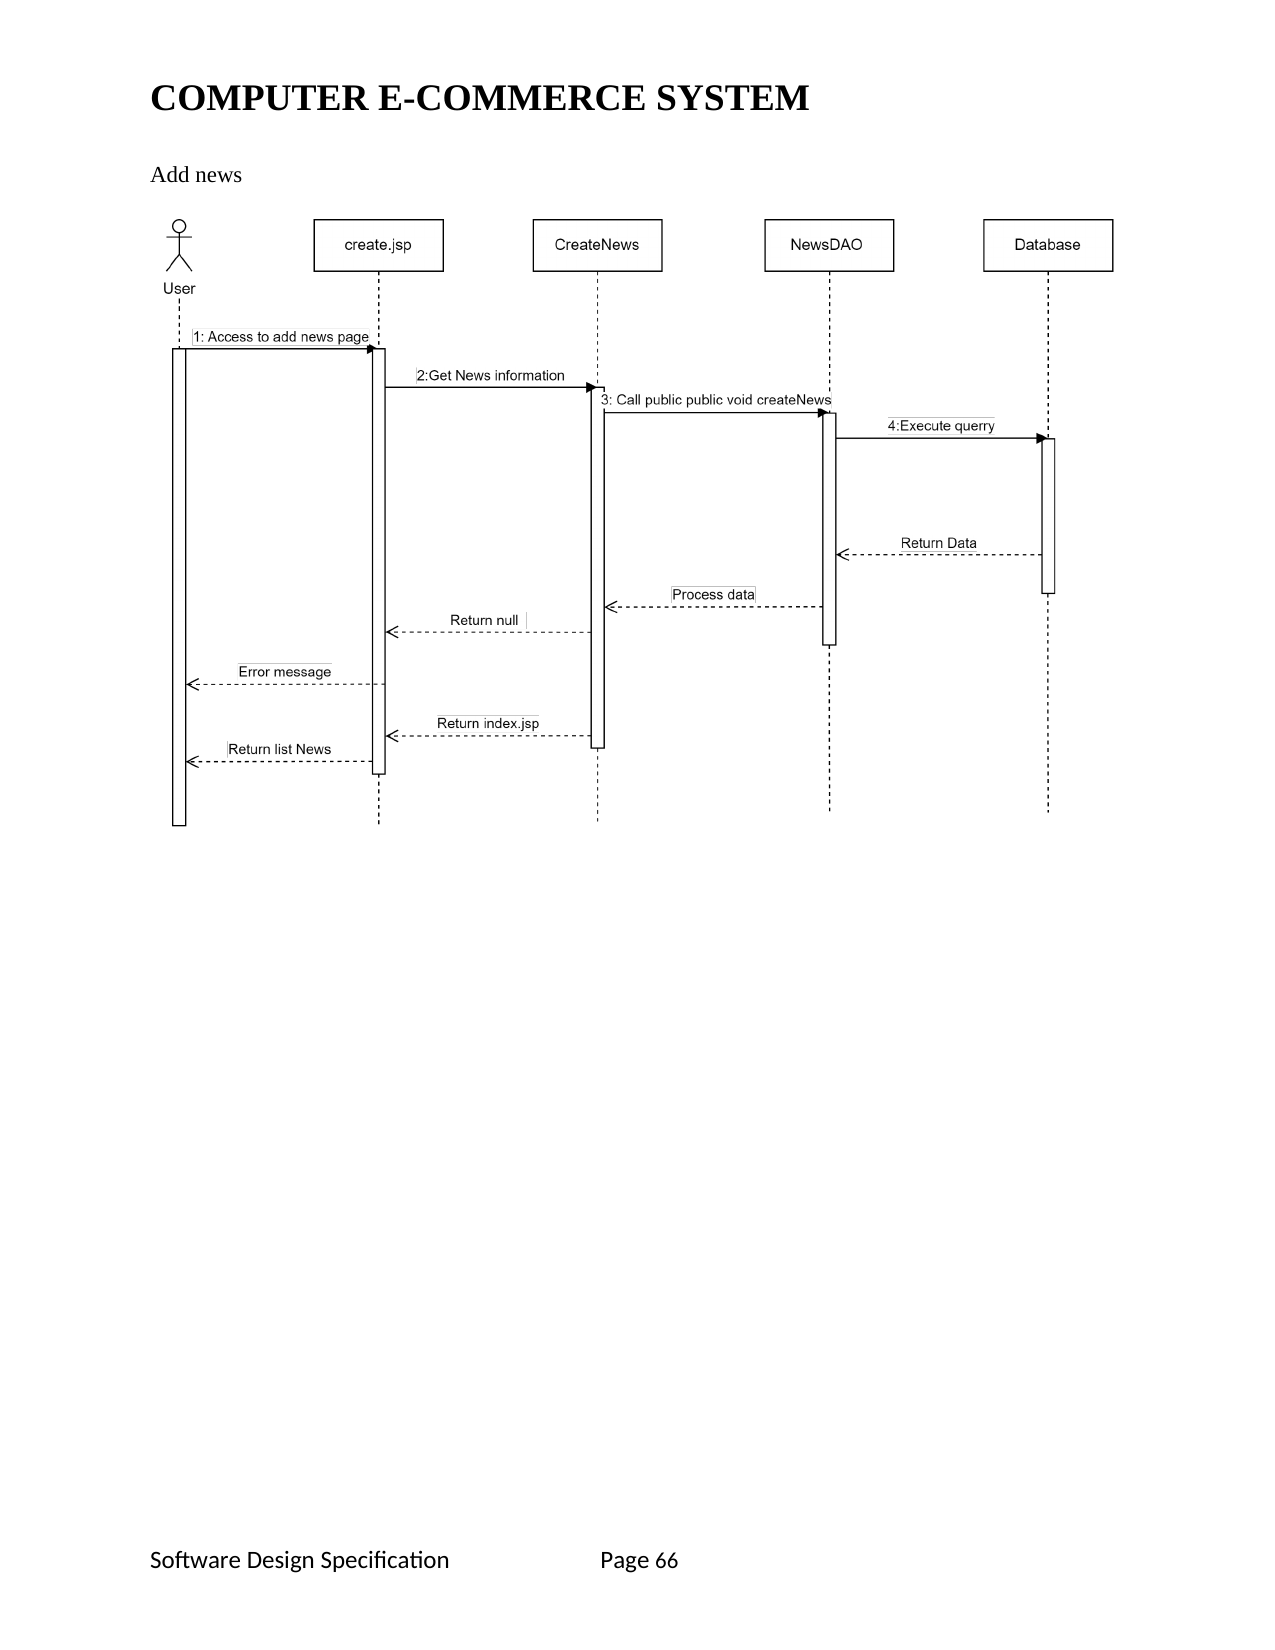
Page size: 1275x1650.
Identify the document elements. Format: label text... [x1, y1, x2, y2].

picture [150, 206, 1125, 840]
subtitle Add news [150, 161, 1125, 188]
